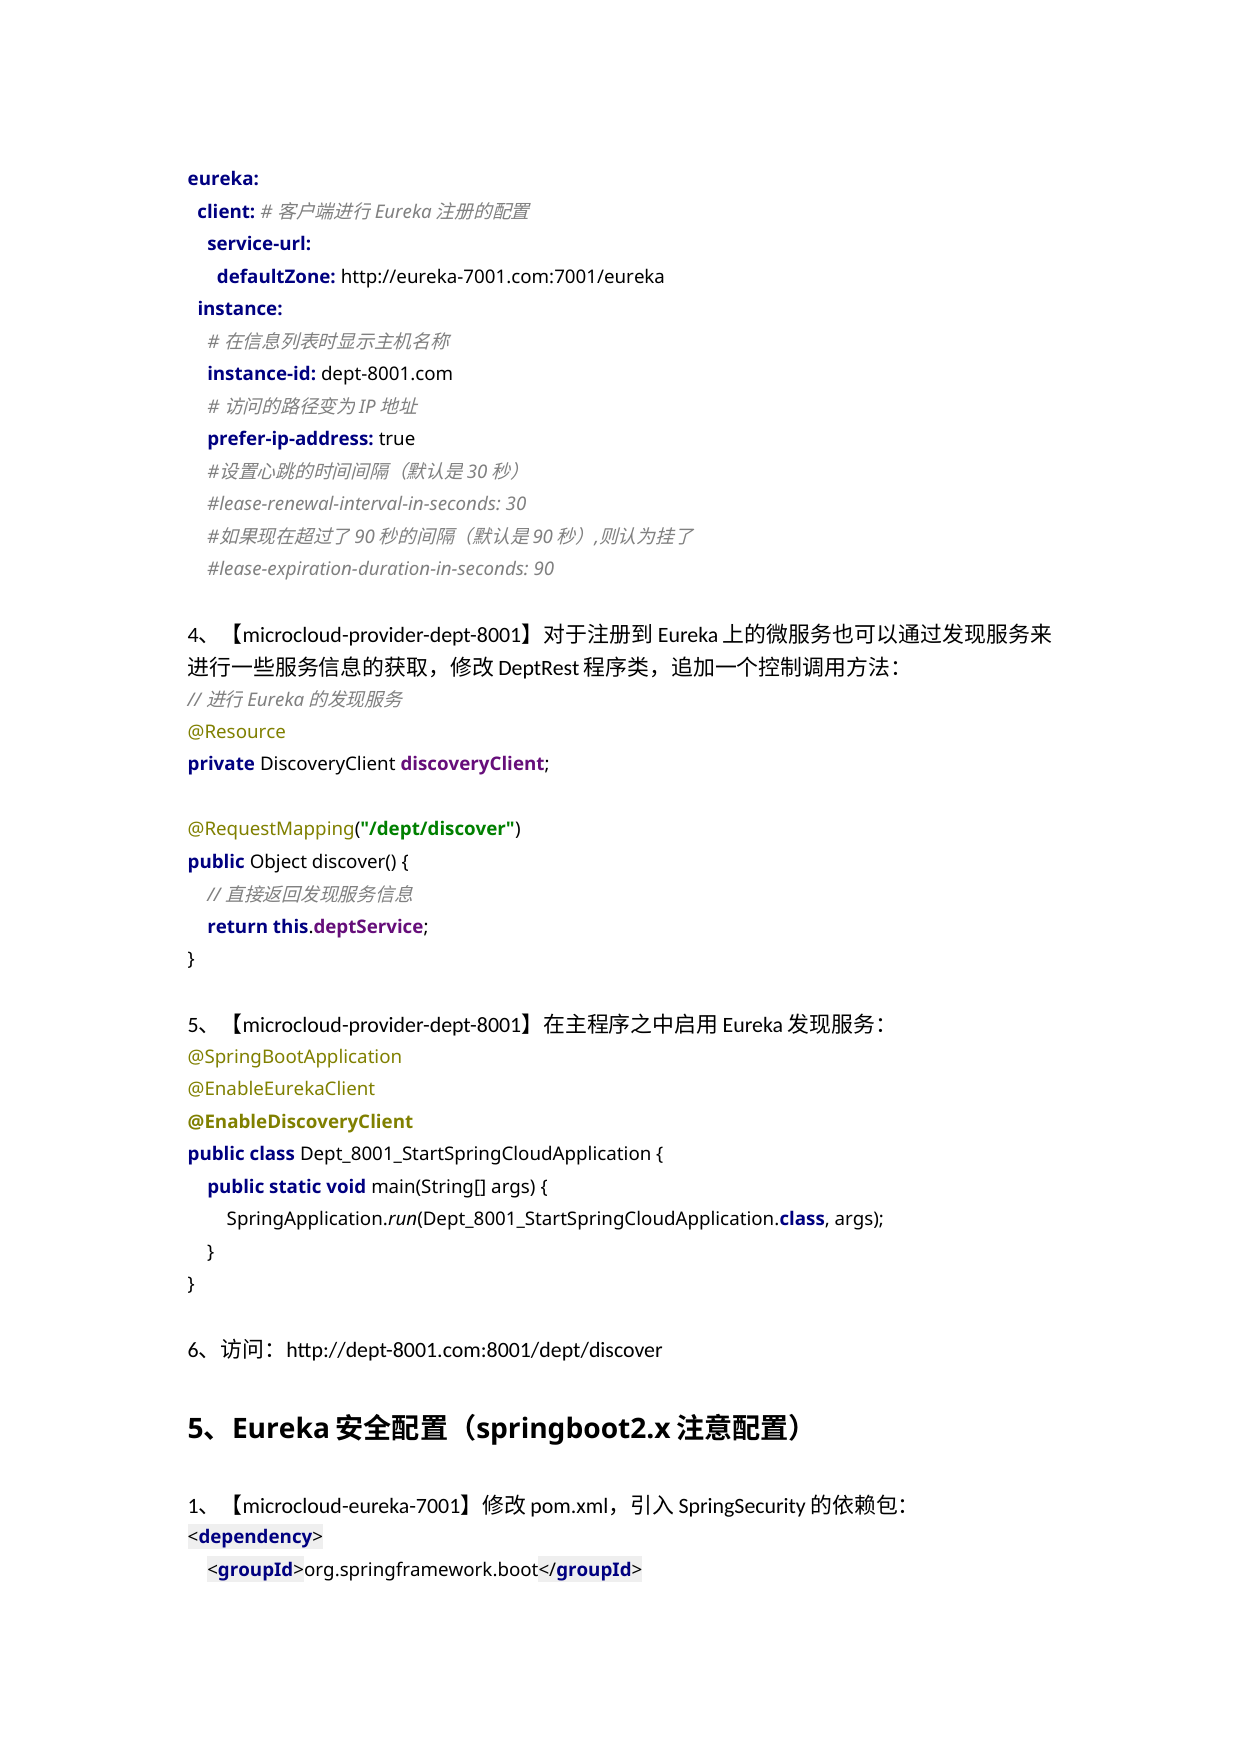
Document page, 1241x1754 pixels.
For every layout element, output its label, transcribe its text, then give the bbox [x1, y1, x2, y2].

subtitle Eureka安全配置（springboot2.x注意配置） [187, 1394, 1053, 1459]
list 6、访问：http://dept-8001.com:8001/dept/discover [187, 1332, 1053, 1364]
text eureka: client: # 客户端进行Eureka注册的配置 service-url: defaultZone: http://eureka-7001.com:7001/eureka instance: # 在信息列表时显示主机名称 instance-id: dept-8001.com # 访问的路径变为IP地址 prefer-ip-address: true #设置心跳的时间间隔（默认是30秒） #lease-renewal-interval-in-seconds: 30 #如果现在超过了90秒的间隔（默认是90秒）,则认为挂了 #lease-expiration-duration-in-seconds: 90 [187, 162, 1053, 584]
list 【microcloud-eureka-7001】修改pom.xml，引入SpringSecurity的依赖包： [187, 1488, 1053, 1520]
text @SpringBootApplication @EnableEurekaClient @EnableDiscoveryClient public class Dept_8001_StartSpringCloudApplication { public static void main(String[] args) { SpringApplication.run(Dept_8001_StartSpringCloudApplication.class, args); } } [187, 1039, 1053, 1299]
list 【microcloud-provider-dept-8001】对于注册到Eureka上的微服务也可以通过发现服务来进行一些服务信息的获取，修改DeptRest程序类，追加一个控制调用方法： [187, 617, 1053, 682]
text // 进行Eureka的发现服务 @Resource private DiscoveryClient discoveryClient; @RequestMapping("/dept/discover") public Object discover() { // 直接返回发现服务信息 return this.deptService; } [187, 682, 1053, 974]
list 【microcloud-provider-dept-8001】在主程序之中启用Eureka发现服务： [187, 1007, 1053, 1039]
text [187, 1520, 1053, 1585]
